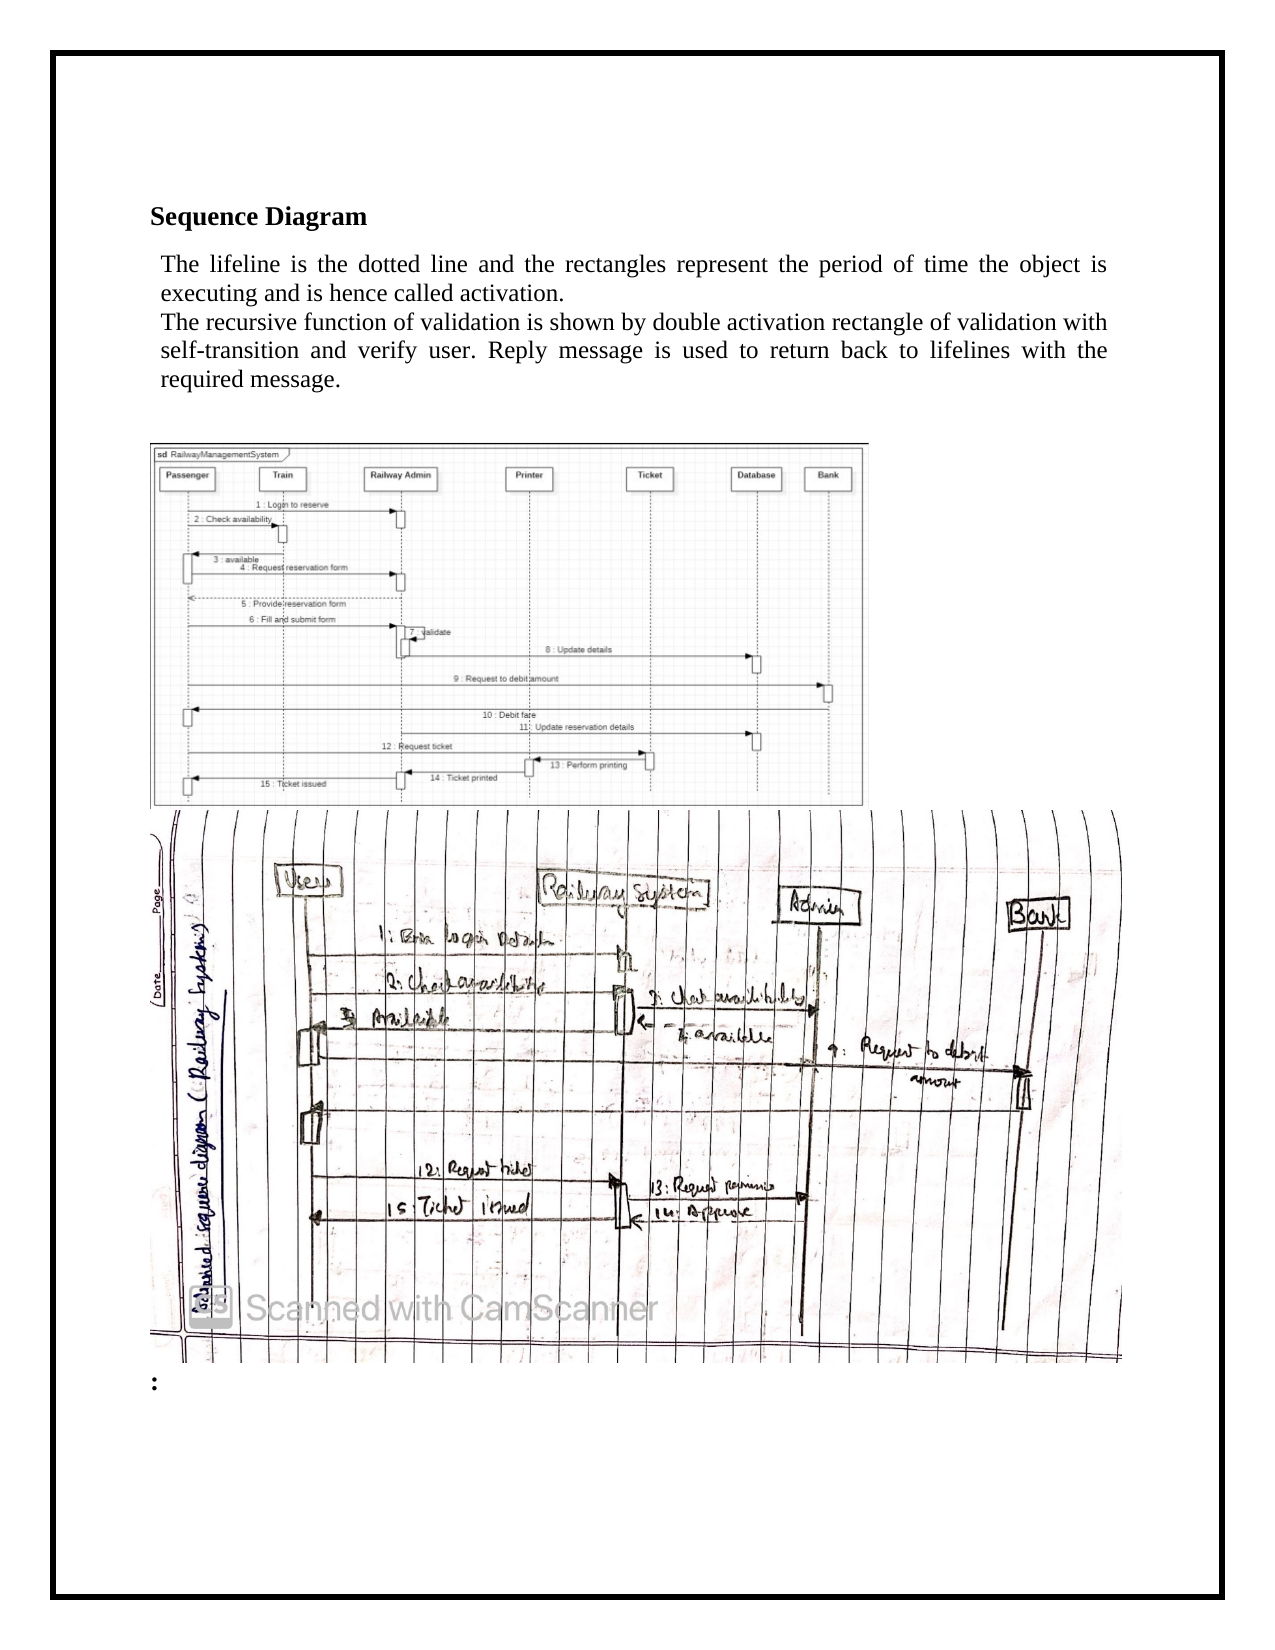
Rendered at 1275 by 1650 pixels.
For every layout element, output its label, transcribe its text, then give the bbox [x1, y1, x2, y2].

picture [150, 810, 1122, 1363]
text The lifeline is the dotted line and the rectangles represent the period of time the object is executing and is hence called activation. [160, 249, 1108, 307]
picture [150, 442, 869, 809]
text Sequence Diagram [150, 199, 1125, 231]
text The recursive function of validation is shown by double activation rectangle of validation with self-transition and verify user. Reply message is used to return back to lifelines with the required message. [160, 307, 1109, 393]
